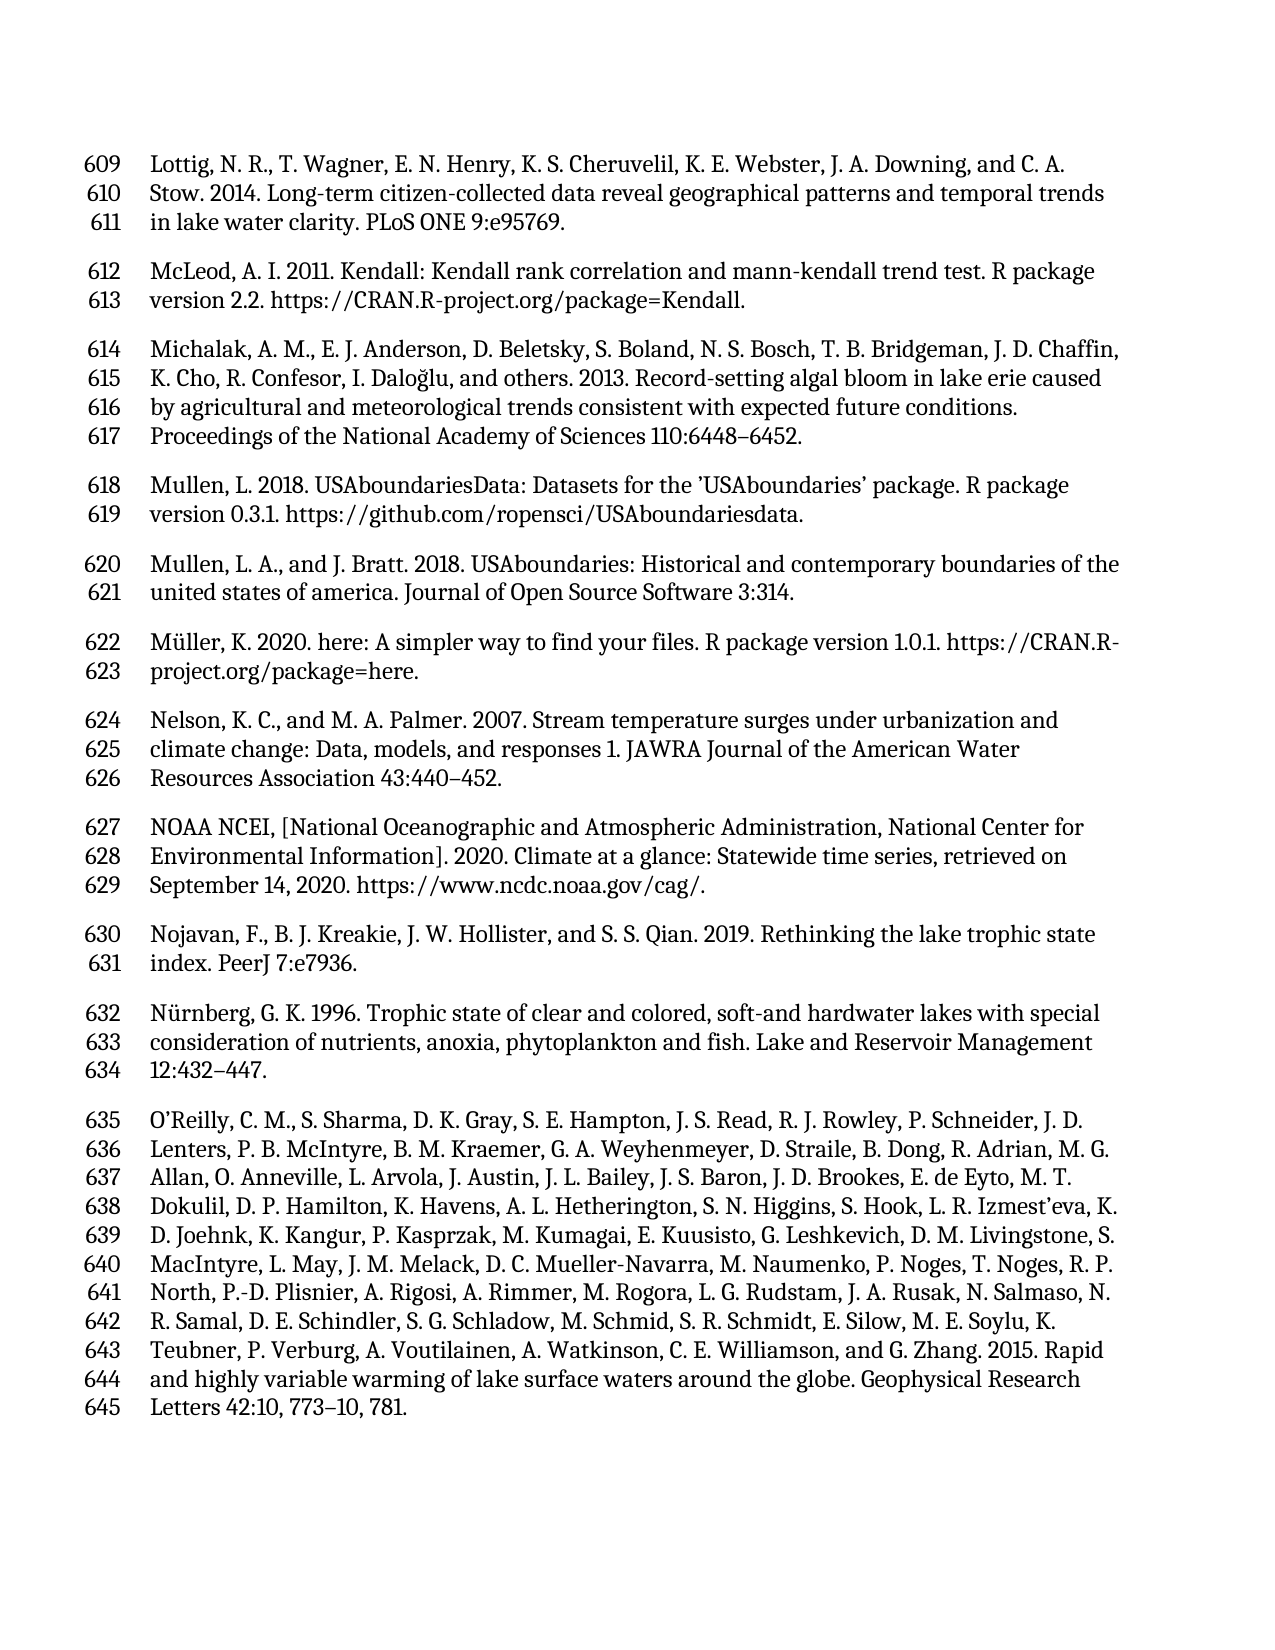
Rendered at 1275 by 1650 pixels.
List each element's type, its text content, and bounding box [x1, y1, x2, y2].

text Michalak, A. M., E. J. Anderson, D. Beletsky, S. Boland, N. S. Bosch, T. B. Bridgeman, J. D. Chaffin, K. Cho, R. Confesor, I. Daloğlu, and others. 2013. Record-setting algal bloom in lake erie caused by agricultural and meteorological trends consistent with expected future conditions. Proceedings of the National Academy of Sciences 110:6448–6452. [150, 335, 1125, 450]
text Nojavan, F., B. J. Kreakie, J. W. Hollister, and S. S. Qian. 2019. Rethinking the lake trophic state index. PeerJ 7:e7936. [150, 920, 1125, 978]
text Mullen, L. A., and J. Bratt. 2018. USAboundaries: Historical and contemporary boundaries of the united states of america. Journal of Open Source Software 3:314. [150, 549, 1125, 607]
text O’Reilly, C. M., S. Sharma, D. K. Gray, S. E. Hampton, J. S. Read, R. J. Rowley, P. Schneider, J. D. Lenters, P. B. McIntyre, B. M. Kraemer, G. A. Weyhenmeyer, D. Straile, B. Dong, R. Adrian, M. G. Allan, O. Anneville, L. Arvola, J. Austin, J. L. Bailey, J. S. Baron, J. D. Brookes, E. de Eyto, M. T. Dokulil, D. P. Hamilton, K. Havens, A. L. Hetherington, S. N. Higgins, S. Hook, L. R. Izmest’eva, K. D. Joehnk, K. Kangur, P. Kasprzak, M. Kumagai, E. Kuusisto, G. Leshkevich, D. M. Livingstone, S. MacIntyre, L. May, J. M. Melack, D. C. Mueller-Navarra, M. Naumenko, P. Noges, T. Noges, R. P. North, P.-D. Plisnier, A. Rigosi, A. Rimmer, M. Rogora, L. G. Rudstam, J. A. Rusak, N. Salmaso, N. R. Samal, D. E. Schindler, S. G. Schladow, M. Schmid, S. R. Schmidt, E. Silow, M. E. Soylu, K. Teubner, P. Verburg, A. Voutilainen, A. Watkinson, C. E. Williamson, and G. Zhang. 2015. Rapid and highly variable warming of lake surface waters around the globe. Geophysical Research Letters 42:10, 773–10, 781. [150, 1106, 1125, 1422]
text Nürnberg, G. K. 1996. Trophic state of clear and colored, soft-and hardwater lakes with special consideration of nutrients, anoxia, phytoplankton and fish. Lake and Reservoir Management 12:432–447. [150, 999, 1125, 1085]
text NOAA NCEI, [National Oceanographic and Atmospheric Administration, National Center for Environmental Information]. 2020. Climate at a glance: Statewide time series, retrieved on September 14, 2020. https://www.ncdc.noaa.gov/cag/. [150, 813, 1125, 899]
text Nelson, K. C., and M. A. Palmer. 2007. Stream temperature surges under urbanization and climate change: Data, models, and responses 1. JAWRA Journal of the American Water Resources Association 43:440–452. [150, 706, 1125, 792]
text Mullen, L. 2018. USAboundariesData: Datasets for the ’USAboundaries’ package. R package version 0.3.1. https://github.com/ropensci/USAboundariesdata. [150, 471, 1125, 529]
text Lottig, N. R., T. Wagner, E. N. Henry, K. S. Cheruvelil, K. E. Webster, J. A. Downing, and C. A. Stow. 2014. Long-term citizen-collected data reveal geographical patterns and temporal trends in lake water clarity. PLoS ONE 9:e95769. [150, 150, 1125, 236]
text Müller, K. 2020. here: A simpler way to find your files. R package version 1.0.1. https://CRAN.R-project.org/package=here. [150, 628, 1125, 685]
text McLeod, A. I. 2011. Kendall: Kendall rank correlation and mann-kendall trend test. R package version 2.2. https://CRAN.R-project.org/package=Kendall. [150, 257, 1125, 314]
